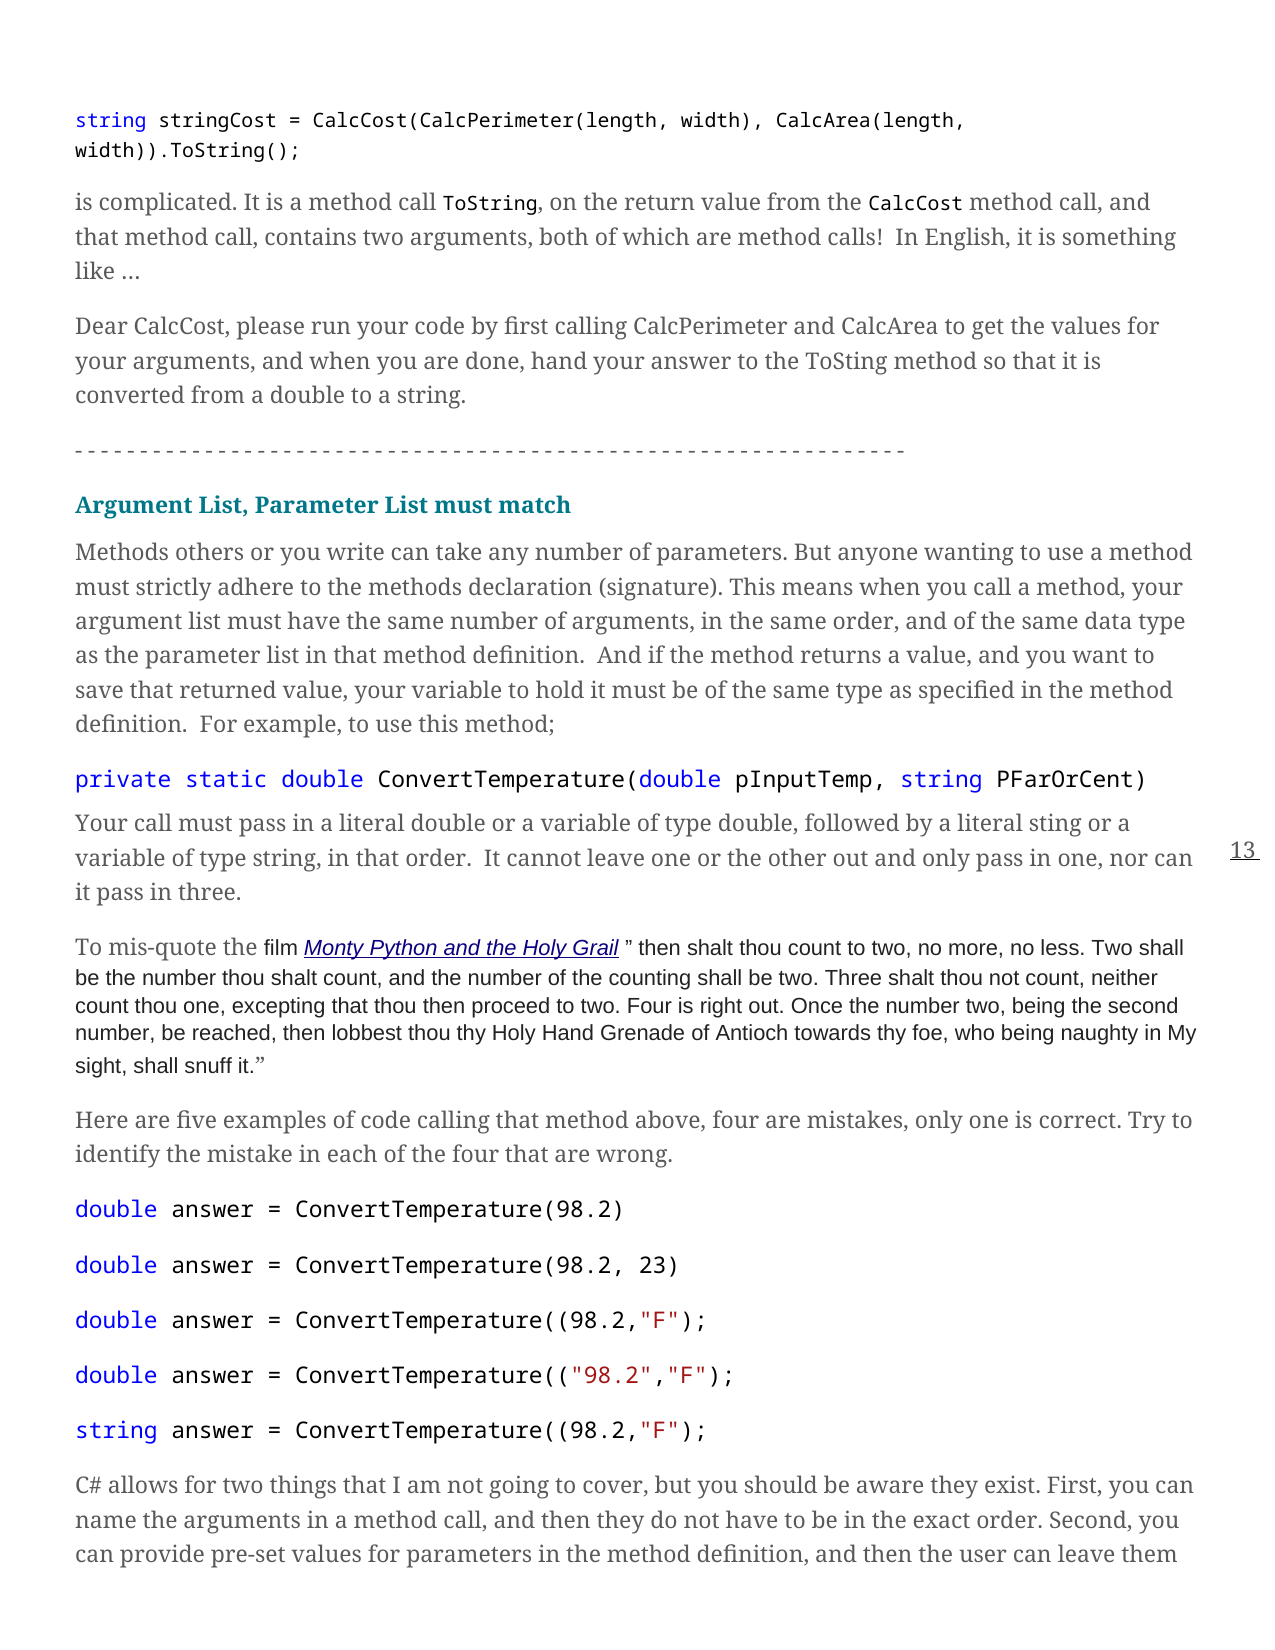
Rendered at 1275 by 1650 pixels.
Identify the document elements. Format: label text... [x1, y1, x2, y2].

text Dear CalcCost, please run your code by first calling CalcPerimeter and CalcArea to get the values for your arguments, and when you are done, hand your answer to the ToSting method so that it is converted from a double to a string. [75, 310, 1200, 410]
text is complicated. It is a method call ToString, on the return value from the CalcCost method call, and that method call, contains two arguments, both of which are method calls! In English, it is something like … [75, 186, 1200, 286]
text string answer = ConvertTemperature((98.2,"F"); [75, 1414, 1200, 1445]
text To mis-quote the film Monty Python and the Holy Grail ” then shalt thou count to two, no more, no less. Two shall be the number thou shalt count, and the number of the counting shall be two. Three shalt thou not count, neither count thou one, excepting that thou then proceed to two. Four is right out. Once the number two, being the second number, be reached, then lobbest thou thy Holy Hand Grenade of Antioch towards thy foe, who being naughty in My sight, shall snuff it.” [75, 931, 1200, 1080]
subtitle Argument List, Parameter List must match [75, 489, 1200, 521]
text string stringCost = CalcCost(CalcPerimeter(length, width), CalcArea(length, width)).ToString(); [75, 106, 1200, 163]
text double answer = ConvertTemperature(98.2) [75, 1193, 1200, 1224]
text Methods others or you write can take any number of parameters. But anyone wanting to use a method must strictly adhere to the methods declaration (signature). This means when you call a method, your argument list must have the same number of arguments, in the same order, and of the same data type as the parameter list in that method definition. And if the method returns a value, and you want to save that returned value, your variable to hold it must be of the same type as specified in the method definition. For example, to use this method; [75, 536, 1200, 739]
text Your call must pass in a literal double or a variable of type double, followed by a literal sting or a variable of type string, in that order. It cannot leave one or the other out and only pass in one, nor can it pass in three. [75, 807, 1200, 907]
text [75, 1469, 1200, 1569]
text double answer = ConvertTemperature(98.2, 23) [75, 1248, 1200, 1280]
text private static double ConvertTemperature(double pInputTemp, string PFarOrCent) [75, 763, 1200, 794]
text double answer = ConvertTemperature((98.2,"F"); [75, 1304, 1200, 1335]
text Here are five examples of code calling that method above, four are mistakes, only one is correct. Try to identify the mistake in each of the four that are wrong. [75, 1104, 1200, 1169]
text double answer = ConvertTemperature(("98.2","F"); [75, 1359, 1200, 1390]
text - - - - - - - - - - - - - - - - - - - - - - - - - - - - - - - - - - - - - - - - - - - - - - - - - - - - - - - - - - - - - - - - [75, 434, 1200, 465]
